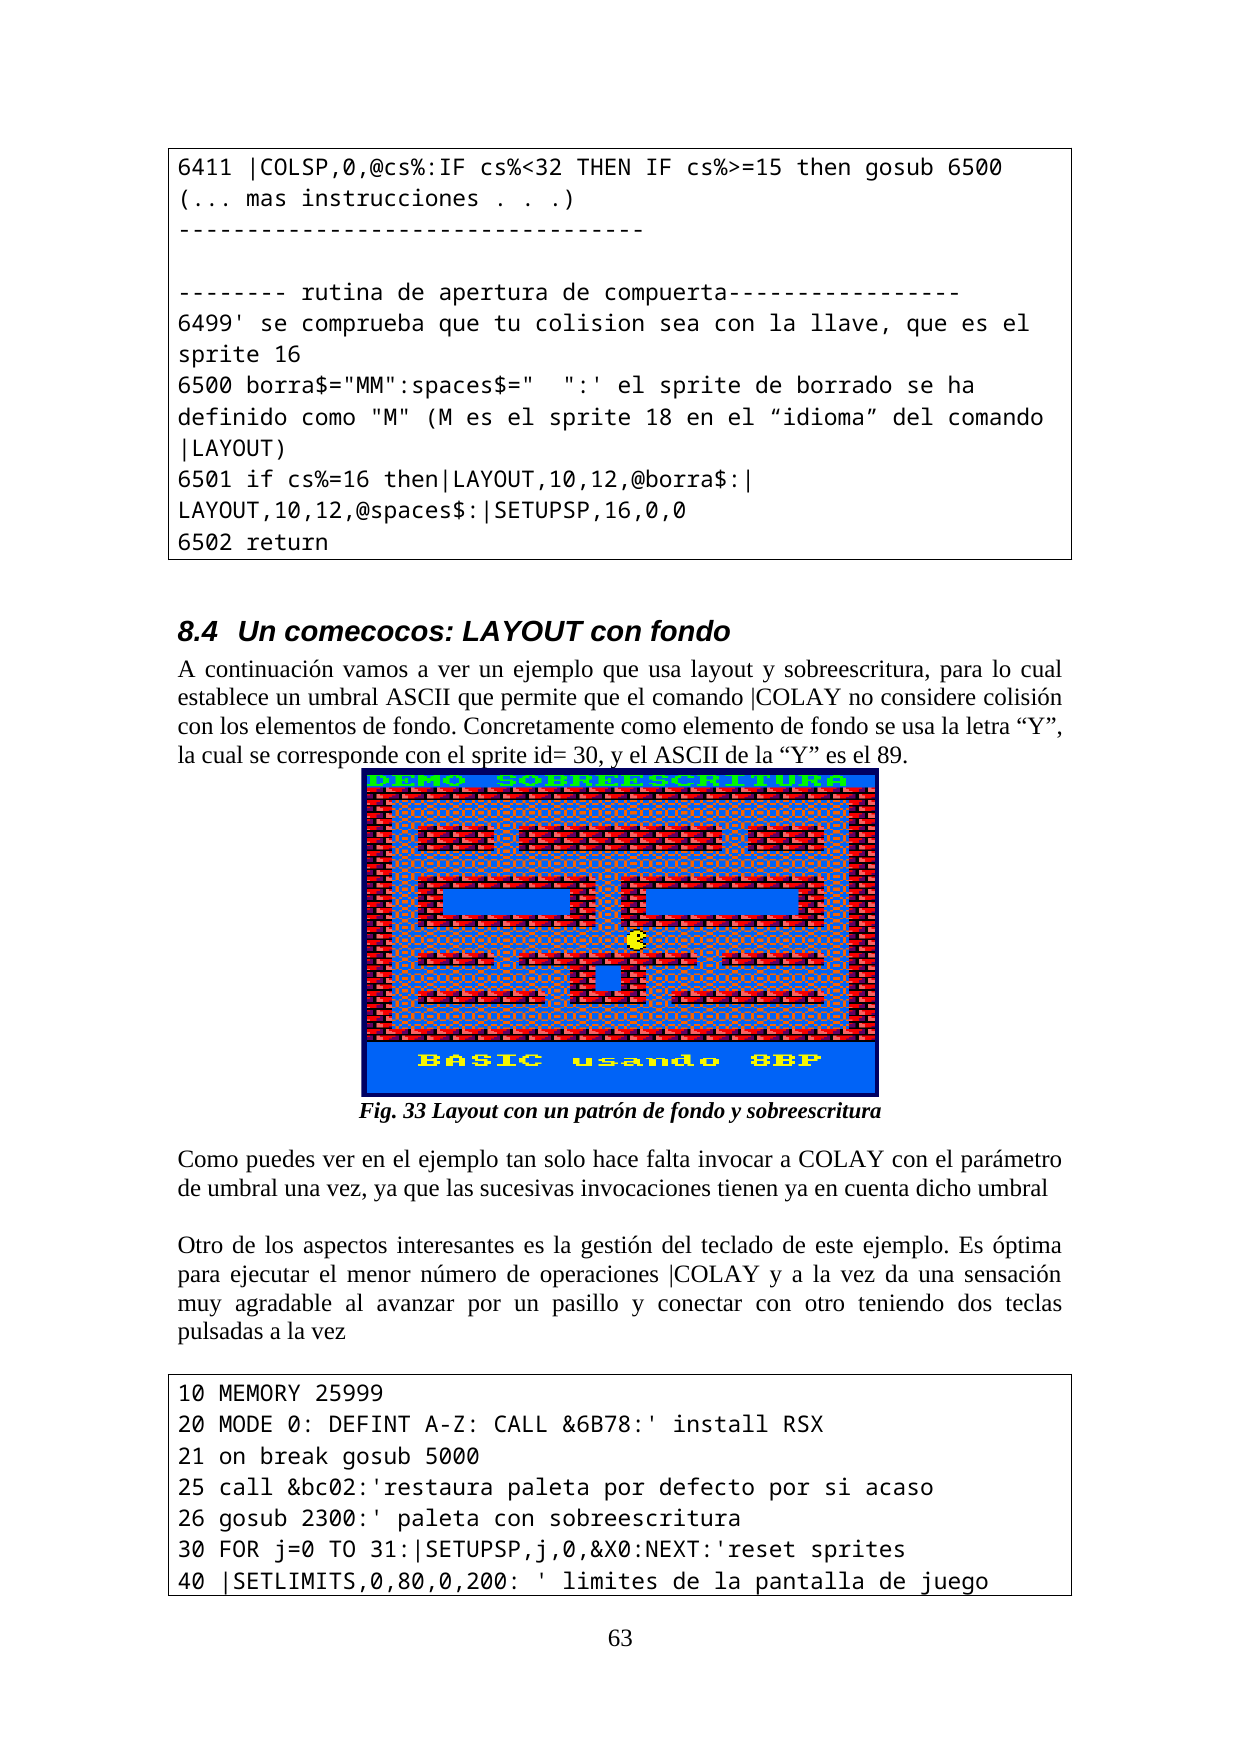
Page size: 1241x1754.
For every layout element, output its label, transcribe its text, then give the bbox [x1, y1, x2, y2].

text 26 gosub 2300:' paleta con sobreescritura [177, 1502, 1063, 1533]
text 6501 if cs%=16 then|LAYOUT,10,12,@borra$:|LAYOUT,10,12,@spaces$:|SETUPSP,16,0,0 [177, 463, 1063, 523]
text ---------------------------------- [177, 213, 1063, 244]
text 21 on break gosub 5000 [177, 1439, 1063, 1471]
text (... mas instrucciones . . .) [177, 182, 1063, 213]
text 40 |SETLIMITS,0,80,0,200: ' limites de la pantalla de juego [177, 1564, 1063, 1595]
text -------- rutina de apertura de compuerta----------------- [177, 276, 1063, 307]
text Como puedes ver en el ejemplo tan solo hace falta invocar a COLAY con el parámetro de umbral una vez, ya que las sucesivas invocaciones tienen ya en cuenta dicho umbral [177, 1144, 1063, 1201]
text Fig. Layout con un patrón de fondo y sobreescritura [177, 1097, 1063, 1123]
text Otro de los aspectos interesantes es la gestión del teclado de este ejemplo. Es óptima para ejecutar el menor número de operaciones |COLAY y a la vez da una sensación muy agradable al avanzar por un pasillo y conectar con otro teniendo dos teclas pulsadas a la vez [177, 1230, 1063, 1345]
text 20 MODE 0: DEFINT A-Z: CALL &6B78:' install RSX [177, 1408, 1063, 1439]
subtitle Un comecocos: LAYOUT con fondo [177, 614, 1063, 647]
text 10 MEMORY 25999 [169, 1375, 1071, 1408]
text A continuación vamos a ver un ejemplo que usa layout y sobreescritura, para lo cual establece un umbral ASCII que permite que el comando |COLAY no considere colisión con los elementos de fondo. Concretamente como elemento de fondo se usa la letra “Y”, la cual se corresponde con el sprite id= 30, y el ASCII de la “Y” es el 89. [177, 654, 1063, 769]
text 6502 return [169, 523, 1071, 559]
picture [361, 768, 879, 1097]
text 25 call &bc02:'restaura paleta por defecto por si acaso [177, 1471, 1063, 1502]
text 6499' se comprueba que tu colision sea con la llave, que es el sprite 16 [177, 307, 1063, 369]
text 6411 |COLSP,0,@cs%:IF cs%<32 THEN IF cs%>=15 then gosub 6500 [169, 149, 1071, 182]
text 6500 borra$="MM":spaces$=" ":' el sprite de borrado se ha definido como "M" (M es el sprite 18 en el “idioma” del comando |LAYOUT) [177, 369, 1063, 463]
text 30 FOR j=0 TO 31:|SETUPSP,j,0,&X0:NEXT:'reset sprites [177, 1533, 1063, 1564]
